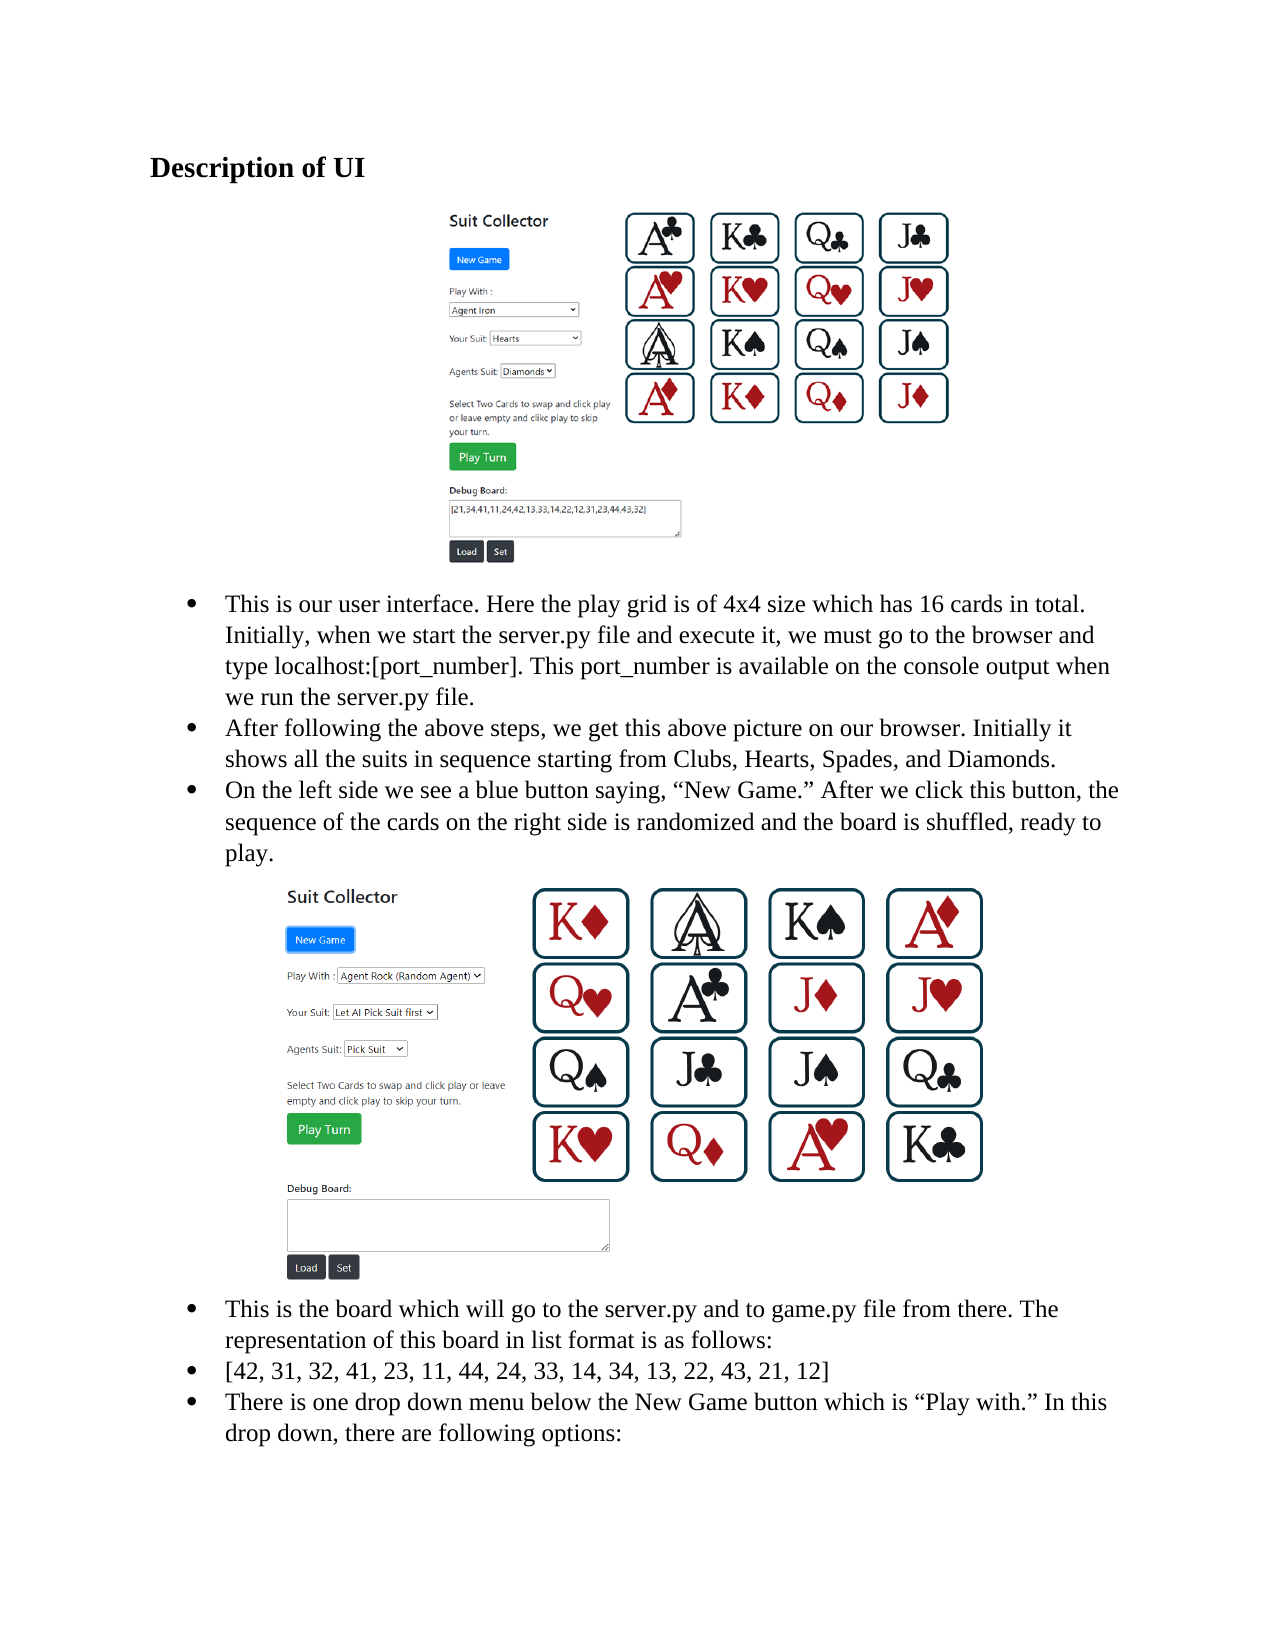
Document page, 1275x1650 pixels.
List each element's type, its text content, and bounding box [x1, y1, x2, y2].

subtitle Description of UI [150, 150, 1125, 183]
list After following the above steps, we get this above picture on our browser. Initially it shows all the suits in sequence starting from Clubs, Hearts, Spades, and Diamonds. [187, 713, 1125, 773]
picture [262, 196, 1013, 587]
picture [262, 868, 1013, 1292]
list There is one drop down menu below the New Game button which is “Play with.” In this drop down, there are following options: [187, 1387, 1125, 1447]
list [42, 31, 32, 41, 23, 11, 44, 24, 33, 14, 34, 13, 22, 43, 21, 12] [187, 1356, 1125, 1385]
list This is the board which will go to the server.py and to game.py file from there. The representation of this board in list format is as follows: [187, 1294, 1125, 1354]
list This is our user interface. Here the play grid is of 4x4 size which has 16 cards in total. Initially, when we start the server.py file and execute it, we must go to the browser and type localhost:[port_number]. This port_number is available on the console output when we run the server.py file. [187, 589, 1125, 711]
list On the left side we see a blue button saying, “New Game.” After we click this button, the sequence of the cards on the right side is randomized and the board is shuffled, ready to play. [187, 776, 1125, 866]
